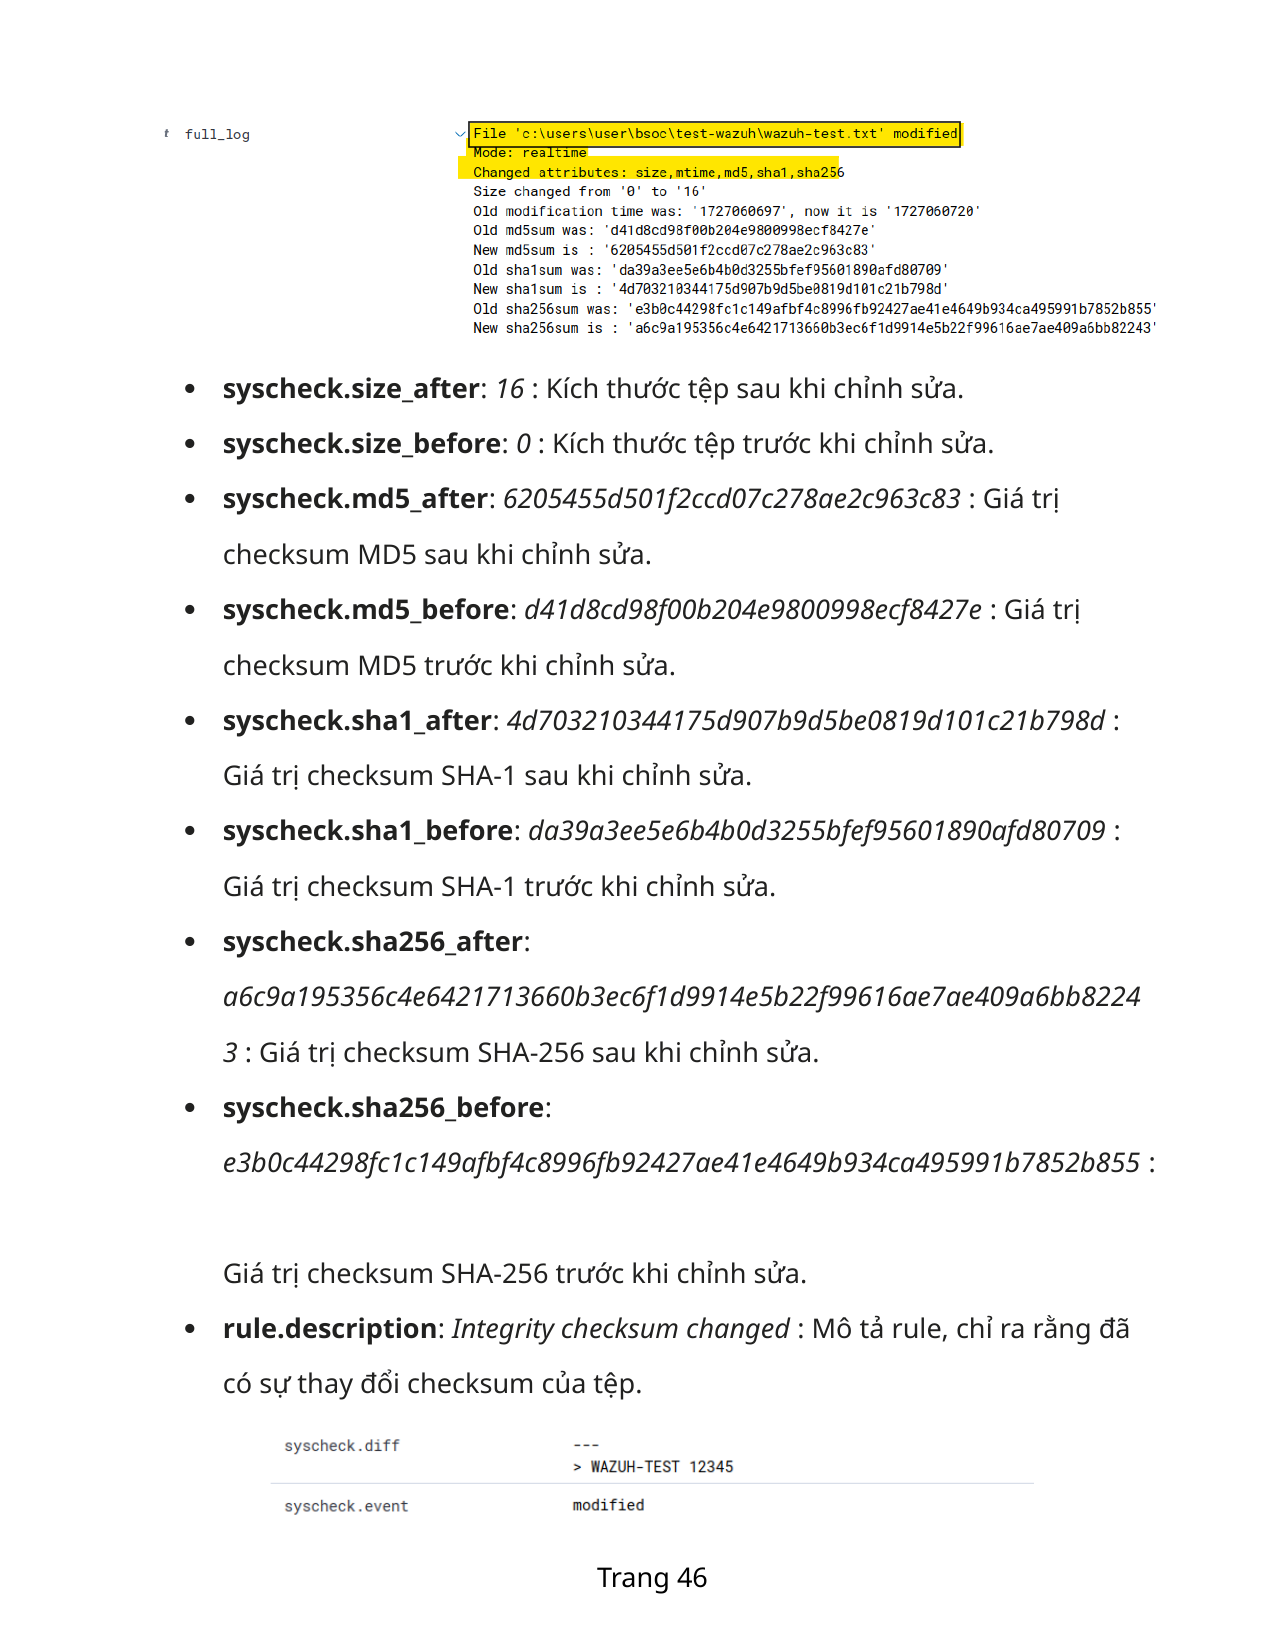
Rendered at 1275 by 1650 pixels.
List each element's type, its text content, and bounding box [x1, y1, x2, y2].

list rule.description: Integrity checksum changed : Mô tả rule, chỉ ra rằng đã có sự thay đổi checksum của tệp. [185, 1310, 1157, 1402]
list syscheck.md5_before: d41d8cd98f00b204e9800998ecf8427e : Giá trị checksum MD5 trước khi chỉnh sửa. [185, 591, 1157, 683]
picture [147, 118, 1157, 335]
list syscheck.size_before: 0 : Kích thước tệp trước khi chỉnh sửa. [185, 425, 1157, 462]
picture [270, 1432, 1034, 1521]
list syscheck.size_after: 16 : Kích thước tệp sau khi chỉnh sửa. [185, 369, 1157, 406]
list syscheck.sha1_before: da39a3ee5e6b4b0d3255bfef95601890afd80709 : Giá trị checksum SHA-1 trước khi chỉnh sửa. [185, 812, 1157, 904]
list syscheck.sha256_before: e3b0c44298fc1c149afbf4c8996fb92427ae41e4649b934ca495991b7852b855 : Giá trị checksum SHA-256 trước khi chỉnh sửa. [185, 1088, 1157, 1291]
list syscheck.sha256_after: a6c9a195356c4e6421713660b3ec6f1d9914e5b22f99616ae7ae409a6bb82243 : Giá trị checksum SHA-256 sau khi chỉnh sửa. [185, 922, 1157, 1070]
list syscheck.md5_after: 6205455d501f2ccd07c278ae2c963c83 : Giá trị checksum MD5 sau khi chỉnh sửa. [185, 480, 1157, 572]
list syscheck.sha1_after: 4d703210344175d907b9d5be0819d101c21b798d : Giá trị checksum SHA-1 sau khi chỉnh sửa. [185, 701, 1157, 793]
